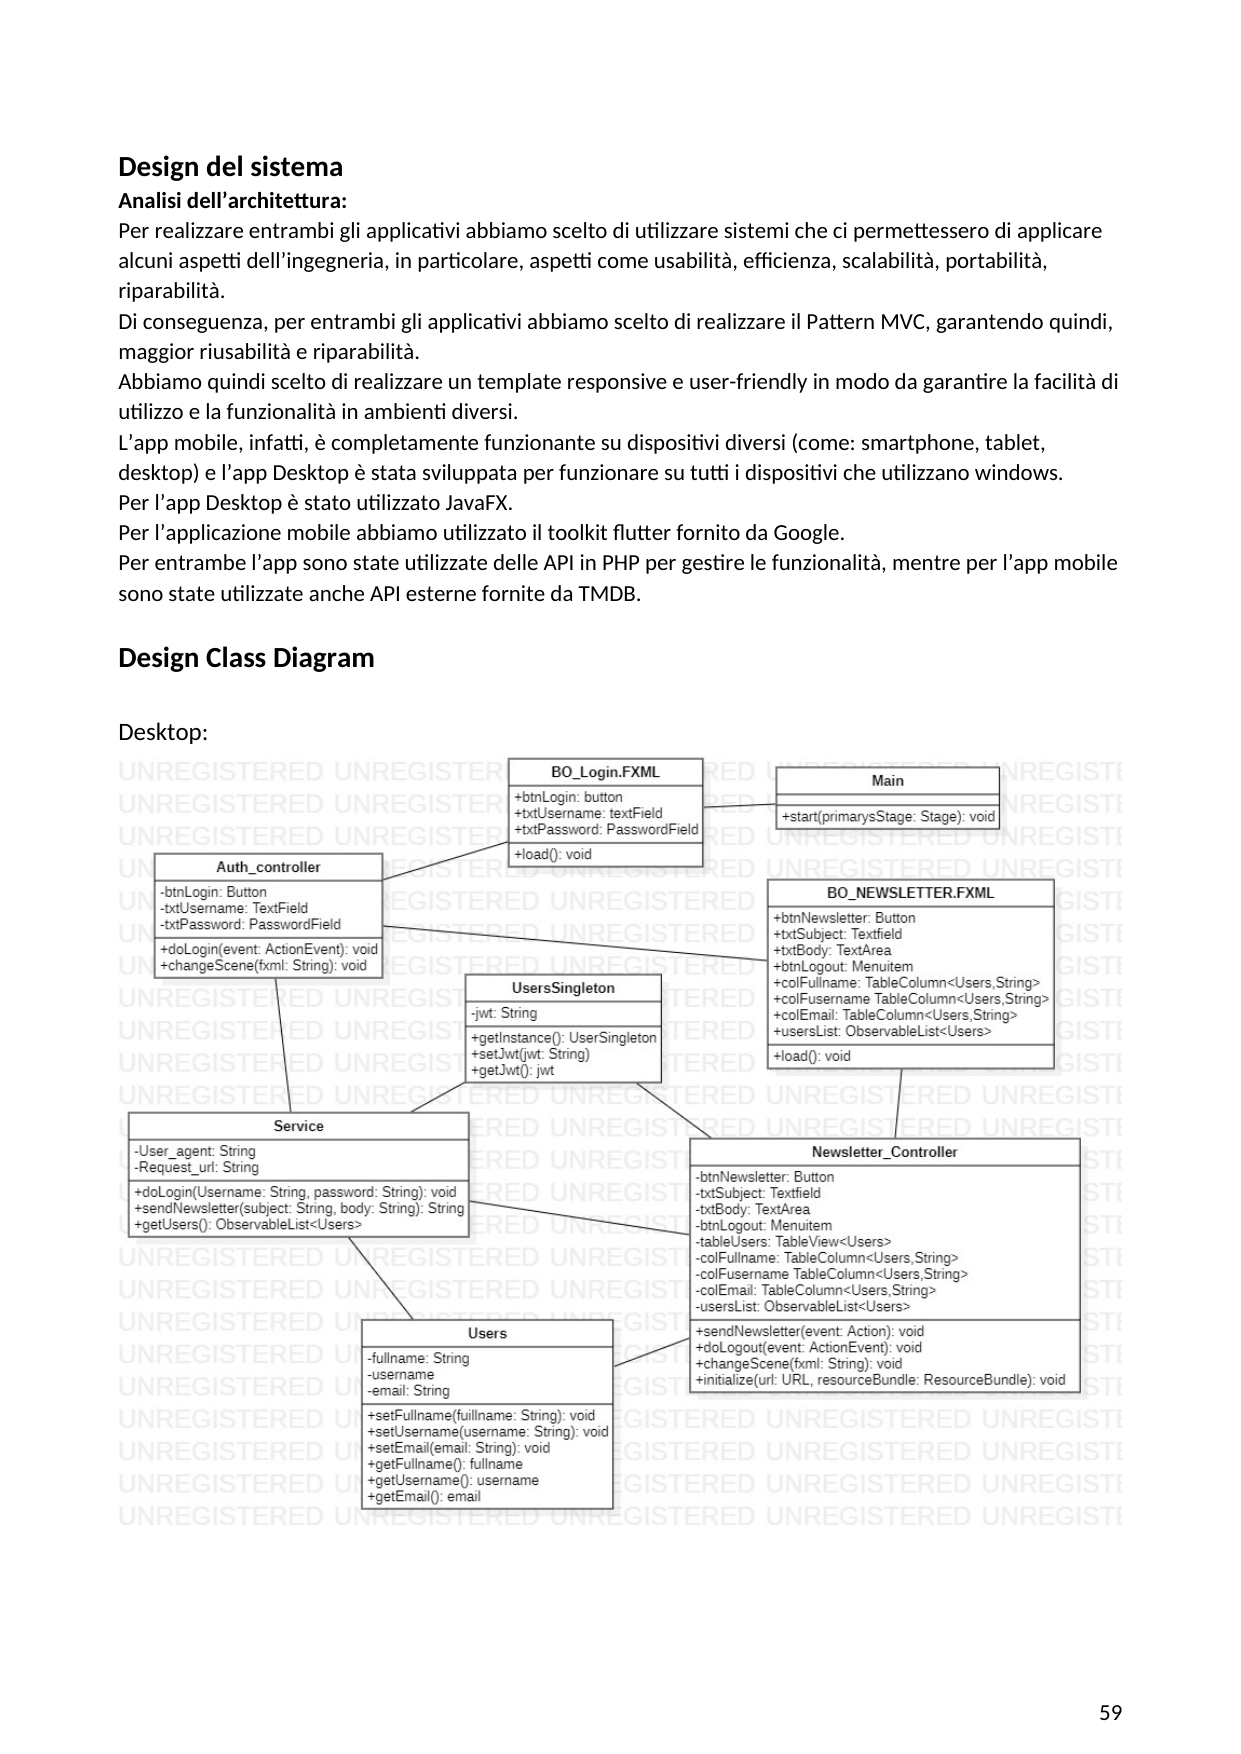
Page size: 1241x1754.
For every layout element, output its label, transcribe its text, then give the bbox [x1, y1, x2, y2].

text Analisi dell’architettura: [118, 186, 1122, 214]
text Design Class Diagram [118, 639, 1122, 675]
text Desktop: [118, 716, 1122, 747]
text Di conseguenza, per entrambi gli applicativi abbiamo scelto di realizzare il Pattern MVC, garantendo quindi, maggior riusabilità e riparabilità. [118, 307, 1122, 365]
picture [118, 748, 1123, 1552]
text Per l’app Desktop è stato utilizzato JavaFX. [118, 488, 1122, 516]
text Per l’applicazione mobile abbiamo utilizzato il toolkit flutter fornito da Google. [118, 518, 1122, 546]
text Per entrambe l’app sono state utilizzate delle API in PHP per gestire le funzionalità, mentre per l’app mobile sono state utilizzate anche API esterne fornite da TMDB. [118, 548, 1122, 607]
text Per realizzare entrambi gli applicativi abbiamo scelto di utilizzare sistemi che ci permettessero di applicare alcuni aspetti dell’ingegneria, in particolare, aspetti come usabilità, efficienza, scalabilità, portabilità, riparabilità. [118, 216, 1122, 305]
text Design del sistema [118, 148, 1122, 183]
text L’app mobile, infatti, è completamente funzionante su dispositivi diversi (come: smartphone, tablet, desktop) e l’app Desktop è stata sviluppata per funzionare su tutti i dispositivi che utilizzano windows. [118, 428, 1122, 486]
text Abbiamo quindi scelto di realizzare un template responsive e user-friendly in modo da garantire la facilità di utilizzo e la funzionalità in ambienti diversi. [118, 367, 1122, 426]
